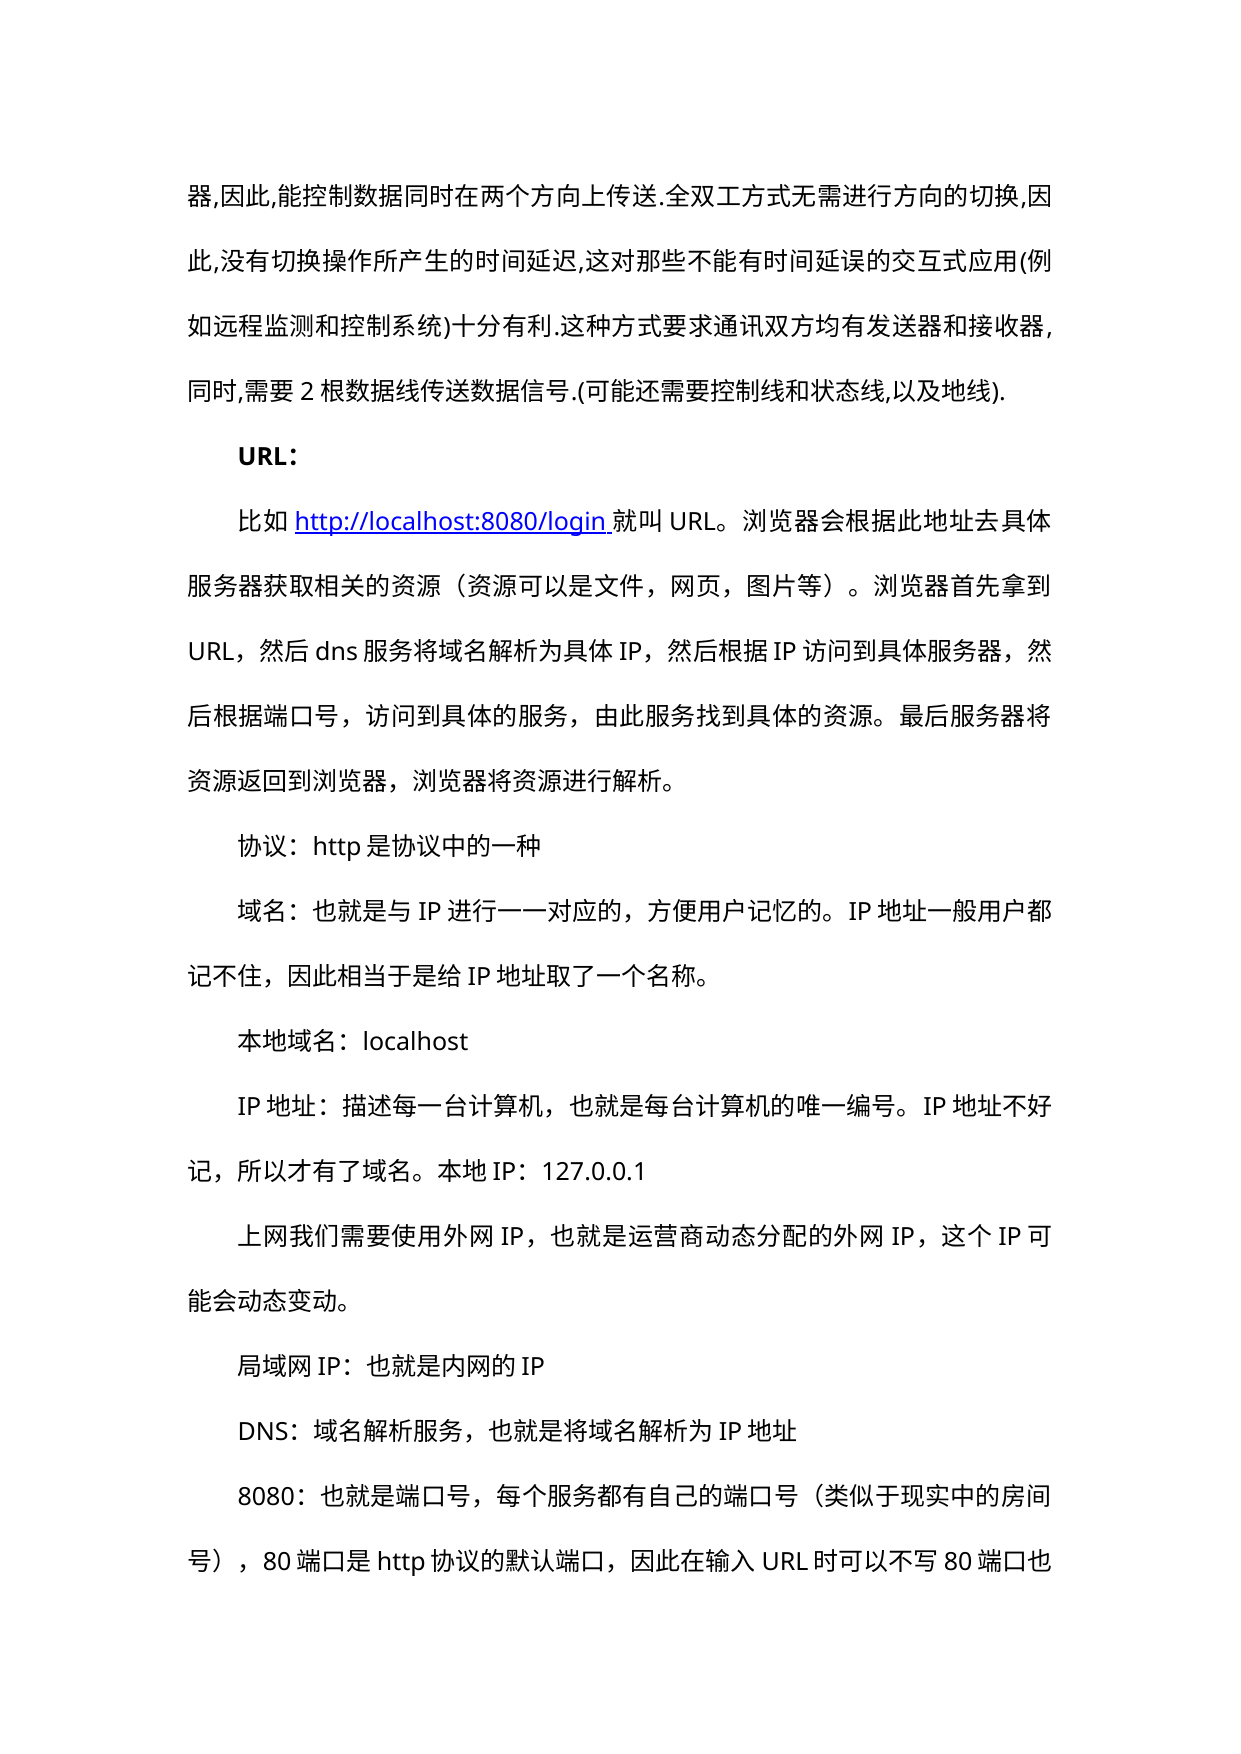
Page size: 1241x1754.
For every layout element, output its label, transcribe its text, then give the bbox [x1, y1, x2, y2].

text URL： [187, 422, 1053, 487]
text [187, 162, 1053, 422]
text 本地域名：localhost [187, 1007, 1053, 1072]
text DNS：域名解析服务，也就是将域名解析为IP地址 [187, 1397, 1053, 1462]
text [187, 1462, 1053, 1592]
text 比如http://localhost:8080/login就叫URL。浏览器会根据此地址去具体服务器获取相关的资源（资源可以是文件，网页，图片等）。浏览器首先拿到URL，然后dns服务将域名解析为具体IP，然后根据IP访问到具体服务器，然后根据端口号，访问到具体的服务，由此服务找到具体的资源。最后服务器将资源返回到浏览器，浏览器将资源进行解析。 [187, 487, 1053, 812]
text 协议：http是协议中的一种 [187, 812, 1053, 877]
text IP地址：描述每一台计算机，也就是每台计算机的唯一编号。IP地址不好记，所以才有了域名。本地IP：127.0.0.1 [187, 1072, 1053, 1202]
text 上网我们需要使用外网IP，也就是运营商动态分配的外网IP，这个IP可能会动态变动。 [187, 1202, 1053, 1332]
text 域名：也就是与IP进行一一对应的，方便用户记忆的。IP地址一般用户都记不住，因此相当于是给IP地址取了一个名称。 [187, 877, 1053, 1007]
text 局域网IP：也就是内网的IP [187, 1332, 1053, 1397]
